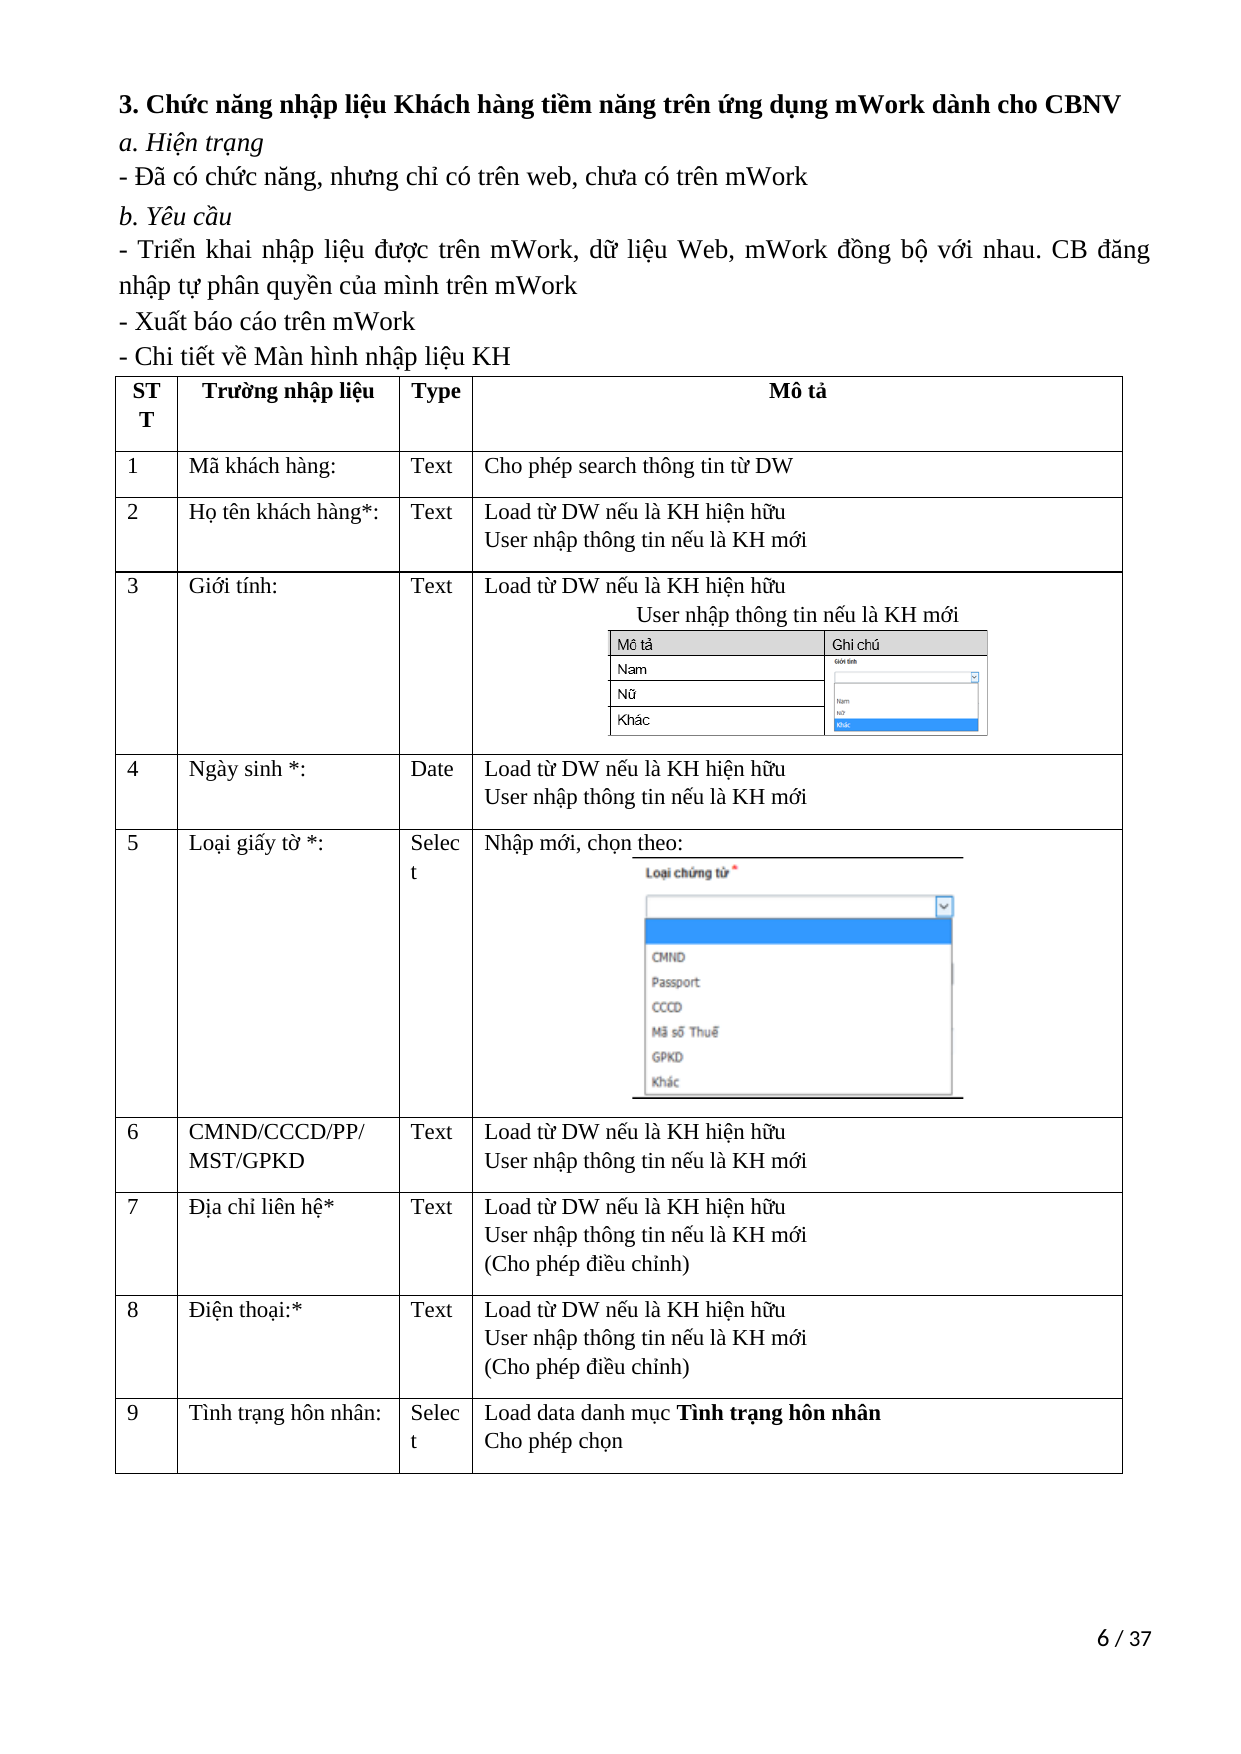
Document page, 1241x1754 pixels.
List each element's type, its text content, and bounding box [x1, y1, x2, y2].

subtitle b. Yêu cầu [118, 200, 1152, 231]
table_cell Load từ DW nếu là KH hiện hữu User nhập thông tin nếu là KH mới [473, 1118, 1122, 1192]
table_cell 9 [116, 1399, 177, 1472]
text - Chi tiết về Màn hình nhập liệu KH [118, 340, 1152, 372]
table_cell Cho phép search thông tin từ DW [473, 452, 1122, 497]
table_cell 4 [116, 755, 177, 828]
table_cell Select [400, 830, 472, 1117]
table_cell Text [400, 1296, 472, 1398]
table_cell Điện thoại:* [178, 1296, 399, 1398]
table_cell Text [400, 1118, 472, 1192]
table_cell Loại giấy tờ *: [178, 830, 399, 1117]
picture [632, 857, 964, 1099]
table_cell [473, 1399, 1122, 1472]
table_cell Select [400, 1399, 472, 1472]
table_cell 1 [116, 452, 177, 497]
table_cell CMND/CCCD/PP/MST/GPKD [178, 1118, 399, 1192]
table_header Mô tả [473, 377, 1122, 451]
table_cell Load từ DW nếu là KH hiện hữu User nhập thông tin nếu là KH mới (Cho phép điều chỉnh) [473, 1193, 1122, 1295]
table_header STT [116, 377, 177, 451]
table_cell Nhập mới, chọn theo: [473, 830, 1122, 1117]
table_cell 5 [116, 830, 177, 1117]
picture [607, 629, 988, 736]
table_cell Text [400, 452, 472, 497]
table_cell Load từ DW nếu là KH hiện hữu User nhập thông tin nếu là KH mới [473, 755, 1122, 828]
table_cell Địa chỉ liên hệ* [178, 1193, 399, 1295]
table_cell Mã khách hàng: [178, 452, 399, 497]
table_cell 3 [116, 573, 177, 754]
table_cell Họ tên khách hàng*: [178, 498, 399, 571]
table_cell 8 [116, 1296, 177, 1398]
table_cell Text [400, 498, 472, 571]
subtitle a. Hiện trạng [118, 126, 1152, 157]
table_cell Giới tính: [178, 573, 399, 754]
table_cell 2 [116, 498, 177, 571]
table_header Type [400, 377, 472, 451]
text - Đã có chức năng, nhưng chỉ có trên web, chưa có trên mWork [118, 160, 1152, 191]
subtitle 3. Chức năng nhập liệu Khách hàng tiềm năng trên ứng dụng mWork dành cho CBNV [118, 88, 1152, 120]
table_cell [178, 1399, 399, 1472]
table_cell Load từ DW nếu là KH hiện hữu User nhập thông tin nếu là KH mới [473, 573, 1122, 754]
table_header Trường nhập liệu [178, 377, 399, 451]
table_cell 7 [116, 1193, 177, 1295]
table_cell Text [400, 1193, 472, 1295]
text - Xuất báo cáo trên mWork [118, 305, 1152, 336]
table_cell 6 [116, 1118, 177, 1192]
text - Triển khai nhập liệu được trên mWork, dữ liệu Web, mWork đồng bộ với nhau. CB đăng nhập tự phân quyền của mình trên mWork [118, 233, 1152, 300]
table_cell Date [400, 755, 472, 828]
table_cell Text [400, 573, 472, 754]
table_cell Load từ DW nếu là KH hiện hữu User nhập thông tin nếu là KH mới [473, 498, 1122, 571]
table_cell Ngày sinh *: [178, 755, 399, 828]
table_cell Load từ DW nếu là KH hiện hữu User nhập thông tin nếu là KH mới (Cho phép điều chỉnh) [473, 1296, 1122, 1398]
